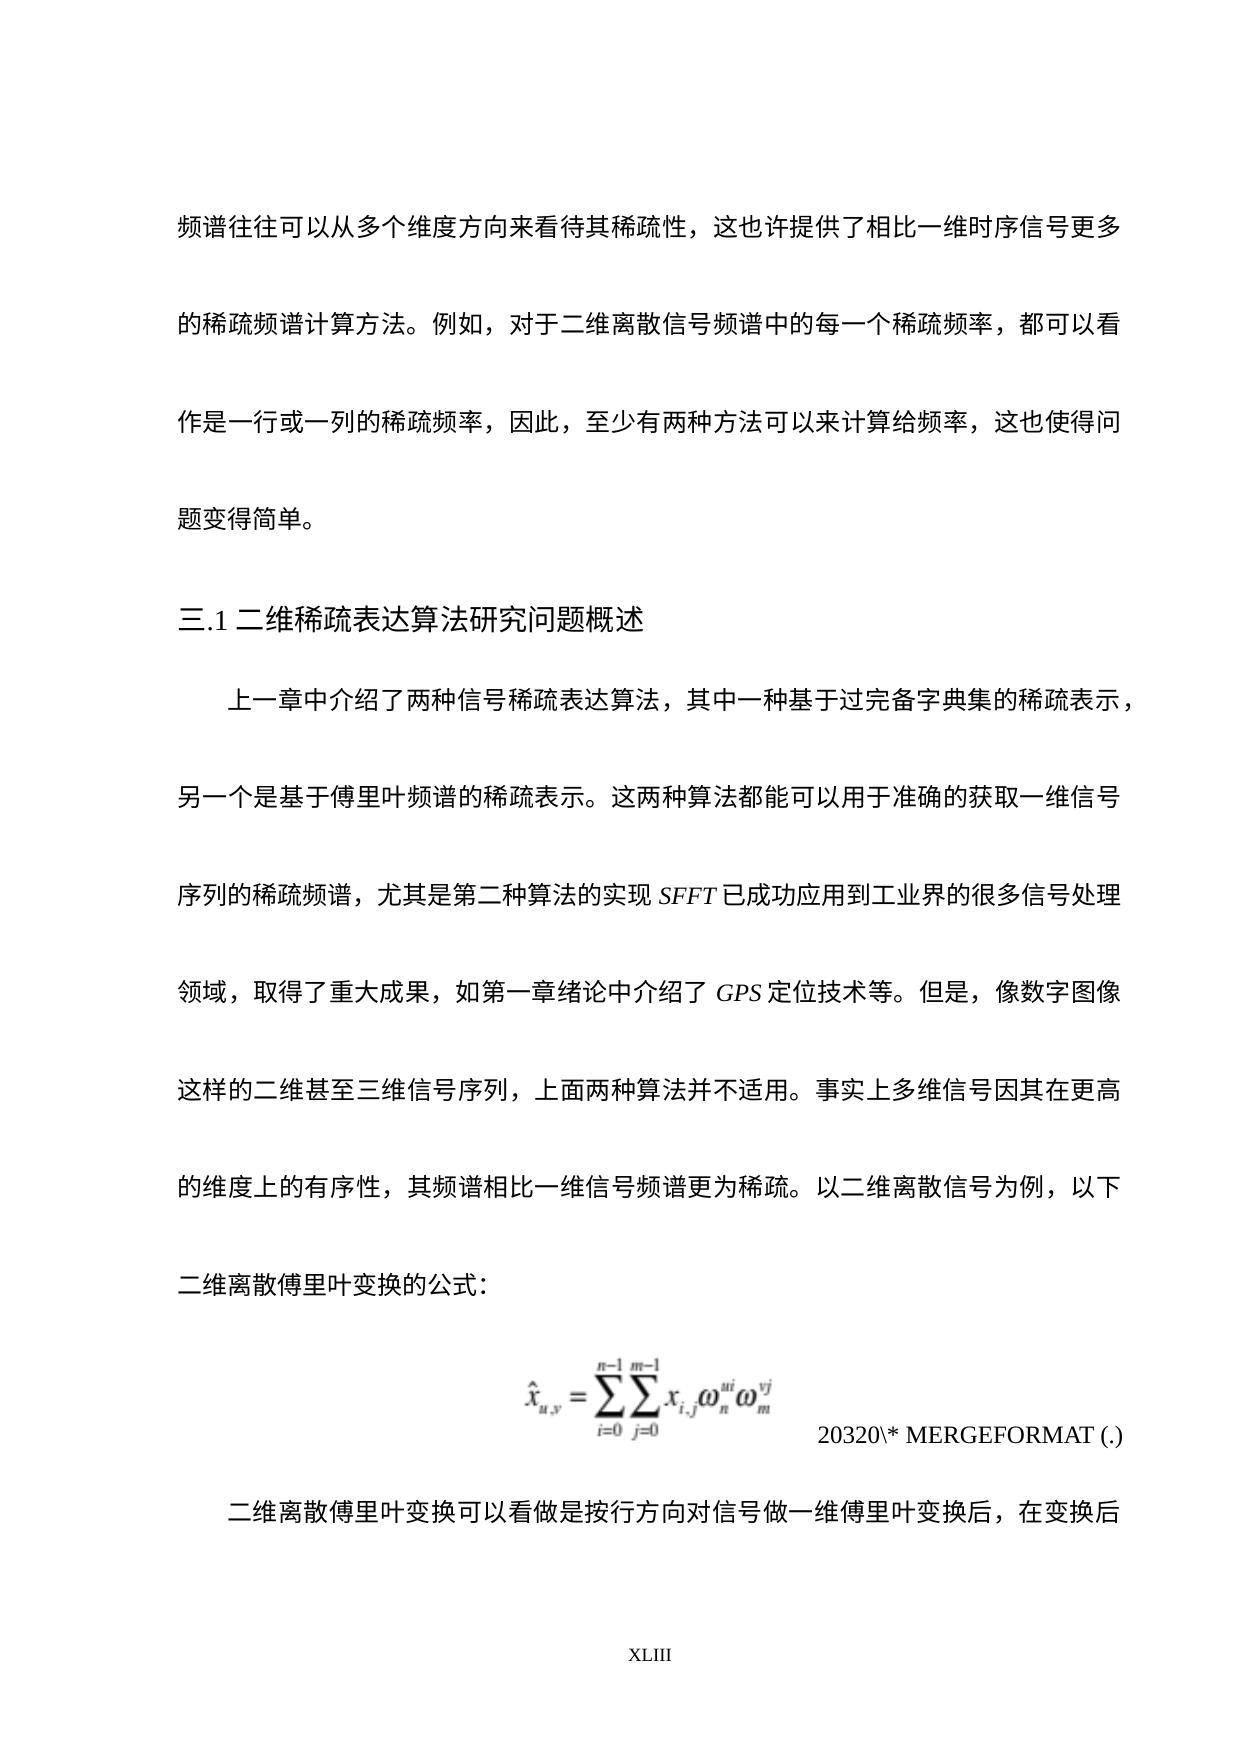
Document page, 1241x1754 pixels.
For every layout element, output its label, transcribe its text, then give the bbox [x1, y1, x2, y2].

subtitle 二维稀疏表达算法研究问题概述 [177, 585, 1122, 650]
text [177, 1478, 1122, 1543]
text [177, 193, 1122, 550]
text 上一章中介绍了两种信号稀疏表达算法，其中一种基于过完备字典集的稀疏表示，另一个是基于傅里叶频谱的稀疏表示。这两种算法都能可以用于准确的获取一维信号序列的稀疏频谱，尤其是第二种算法的实现SFFT已成功应用到工业界的很多信号处理领域，取得了重大成果，如第一章绪论中介绍了GPS定位技术等。但是，像数字图像这样的二维甚至三维信号序列，上面两种算法并不适用。事实上多维信号因其在更高的维度上的有序性，其频谱相比一维信号频谱更为稀疏。以二维离散信号为例，以下二维离散傅里叶变换的公式： [177, 666, 1122, 1316]
